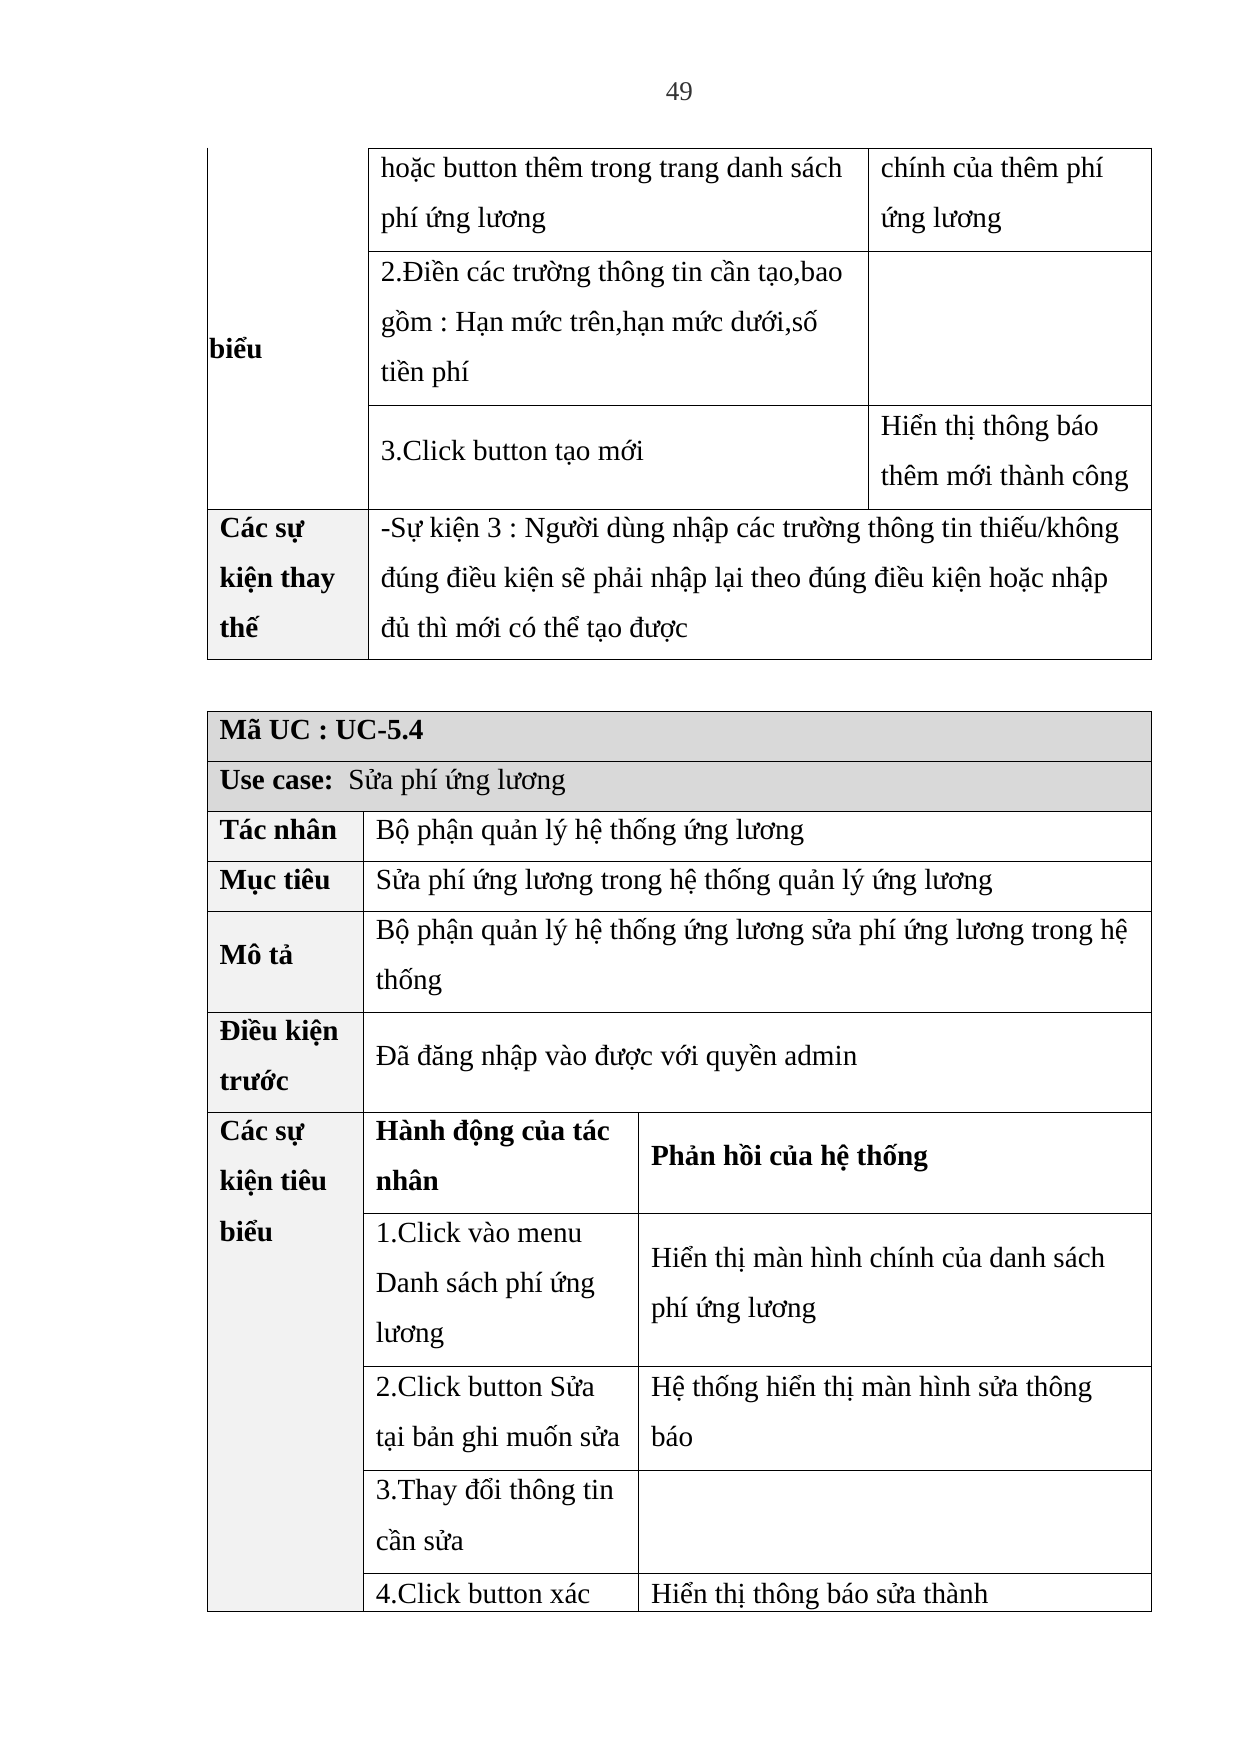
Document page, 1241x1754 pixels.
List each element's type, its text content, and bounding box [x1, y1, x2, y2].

table_cell [869, 252, 1151, 405]
table_cell Hiển thị thông báo thêm mới thành công [869, 406, 1151, 509]
table_cell Bộ phận quản lý hệ thống ứng lương sửa phí ứng lương trong hệ thống [364, 912, 1151, 1012]
table_cell Mô tả [208, 912, 363, 1012]
table_cell Hiển thị màn hình chính của danh sách phí ứng lương [639, 1214, 1151, 1366]
table_cell Use case: Sửa phí ứng lương [208, 762, 1151, 811]
table_cell [639, 1471, 1151, 1573]
table_cell Tác nhân [208, 812, 363, 861]
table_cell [869, 149, 1151, 251]
table_cell 2.Điền các trường thông tin cần tạo,bao gồm : Hạn mức trên,hạn mức dưới,số tiền phí [369, 252, 868, 405]
table_cell Điều kiện trước [208, 1013, 363, 1112]
table_header Mã UC : UC-5.4 [208, 712, 1151, 761]
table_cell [639, 1574, 1151, 1611]
table_cell Hệ thống hiển thị màn hình sửa thông báo [639, 1367, 1151, 1470]
table_cell Các sự kiện tiêu biểu [208, 1113, 363, 1611]
table_cell Bộ phận quản lý hệ thống ứng lương [364, 812, 1151, 861]
table_cell 3.Click button tạo mới [369, 406, 868, 509]
table_cell -Sự kiện 3 : Người dùng nhập các trường thông tin thiếu/không đúng điều kiện sẽ phải nhập lại theo đúng điều kiện hoặc nhập đủ thì mới có thể tạo được [369, 510, 1151, 659]
table_cell 1.Click vào menu Danh sách phí ứng lương [364, 1214, 638, 1366]
table_cell Mục tiêu [208, 862, 363, 911]
table_cell 3.Thay đổi thông tin cần sửa [364, 1471, 638, 1573]
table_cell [369, 149, 868, 251]
table_cell Các sự kiện thay thế [208, 510, 368, 659]
table_cell 2.Click button Sửa tại bản ghi muốn sửa [364, 1367, 638, 1470]
table_cell Sửa phí ứng lương trong hệ thống quản lý ứng lương [364, 862, 1151, 911]
table_cell Hành động của tác nhân [364, 1113, 638, 1212]
table_cell Đã đăng nhập vào được với quyền admin [364, 1013, 1151, 1112]
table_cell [364, 1574, 638, 1611]
table_cell Phản hồi của hệ thống [639, 1113, 1151, 1212]
